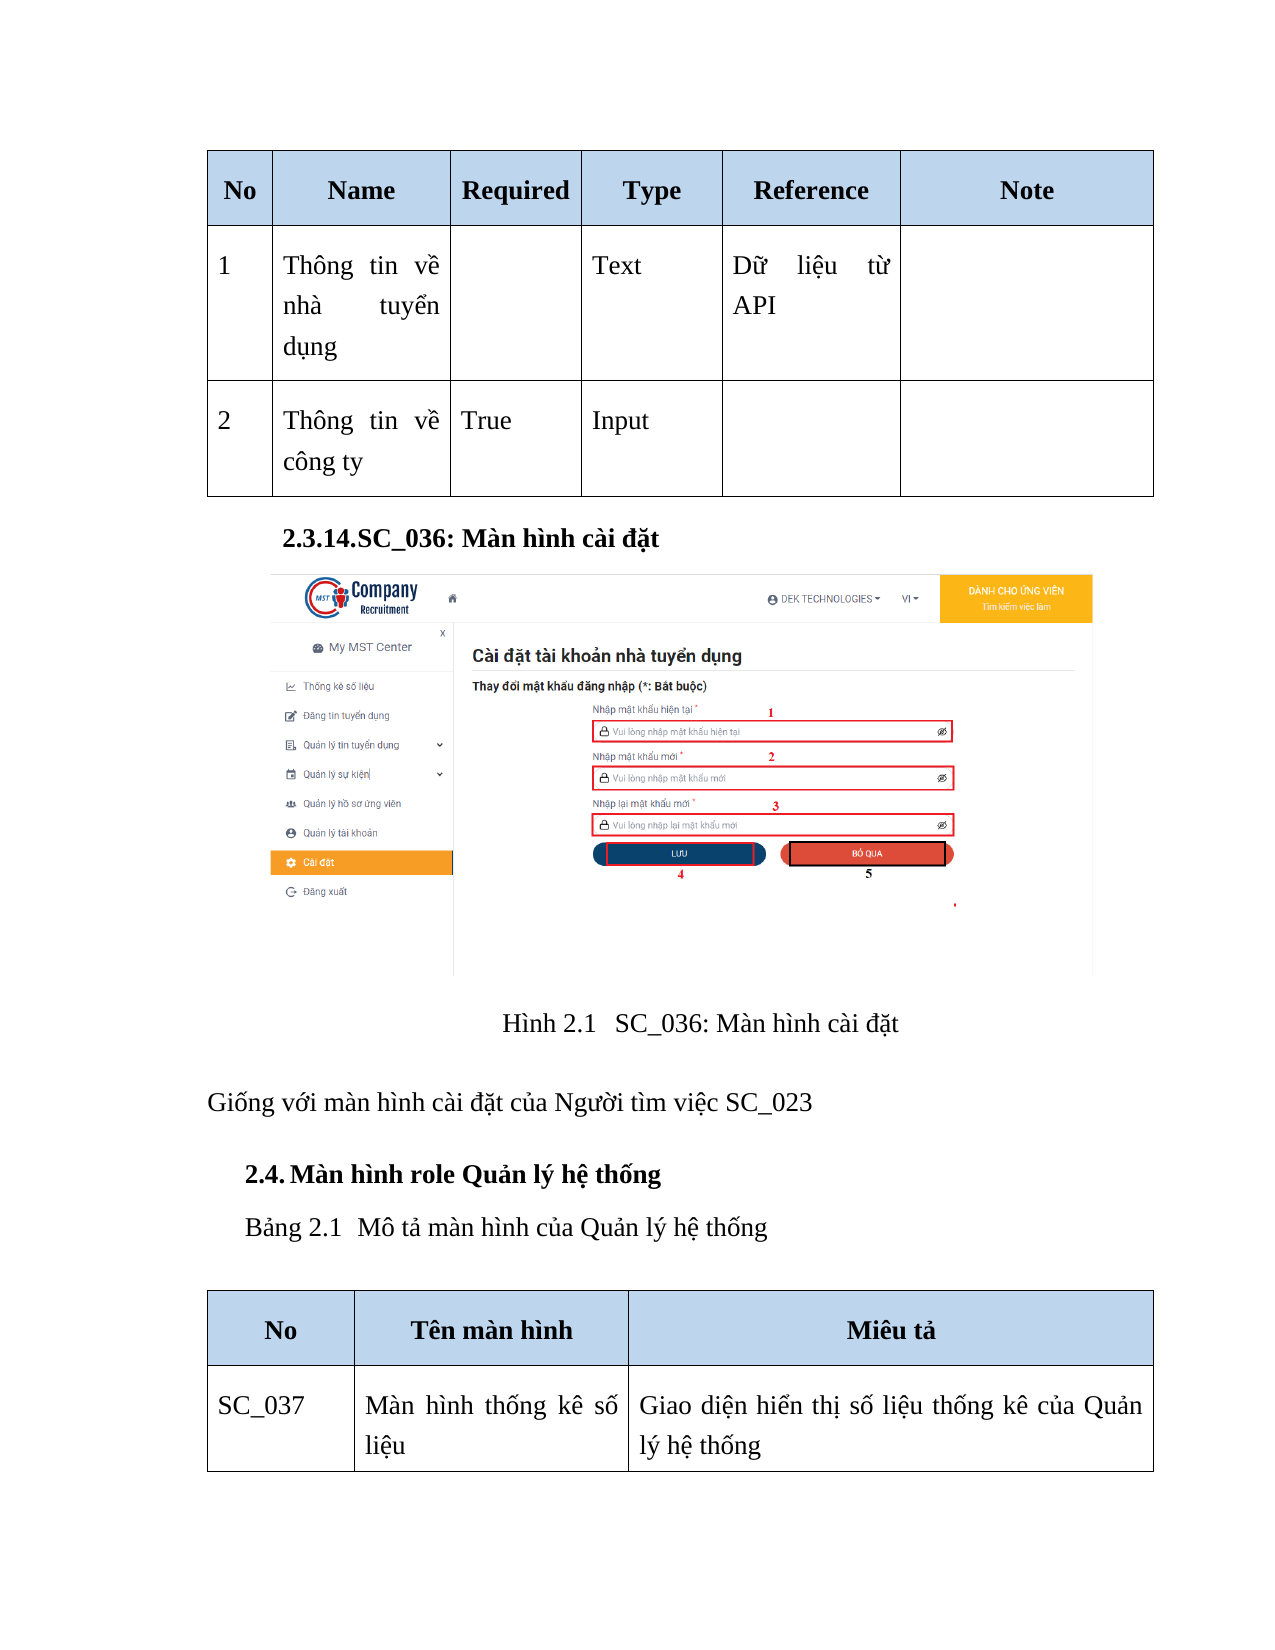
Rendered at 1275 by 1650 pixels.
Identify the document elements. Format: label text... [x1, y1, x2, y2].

table_cell [451, 226, 581, 380]
table_cell True [451, 381, 581, 496]
table_cell Thông tin về công ty [273, 381, 450, 496]
table_cell [901, 226, 1153, 380]
table_cell [723, 381, 900, 496]
table_header Reference [723, 151, 900, 225]
subtitle SC_036: Màn hình cài đặt [282, 522, 1156, 553]
table_cell Input [582, 381, 722, 496]
table_header No [208, 1291, 354, 1365]
table_cell [901, 381, 1153, 496]
table_cell Giao diện hiển thị số liệu thống kê của Quản lý hệ thống [629, 1366, 1153, 1471]
table_header Tên màn hình [355, 1291, 628, 1365]
table_header No [208, 151, 272, 225]
table_cell SC_037 [208, 1366, 354, 1471]
table_header Name [273, 151, 450, 225]
table_cell 2 [208, 381, 272, 496]
table_cell Màn hình thống kê số liệu [355, 1366, 628, 1471]
text SC_036: Màn hình cài đặt [244, 1007, 1156, 1039]
table_header Note [901, 151, 1153, 225]
table_cell Dữ liệu từ API [723, 226, 900, 380]
subtitle Màn hình role Quản lý hệ thống [244, 1158, 1156, 1189]
table_cell Text [582, 226, 722, 380]
text Giống với màn hình cài đặt của Người tìm việc SC_023 [207, 1086, 1156, 1118]
table_header Miêu tả [629, 1291, 1153, 1365]
table_header Required [451, 151, 581, 225]
table_cell Thông tin về nhà tuyển dụng [273, 226, 450, 380]
text Mô tả màn hình của Quản lý hệ thống [244, 1211, 1156, 1242]
table_cell 1 [208, 226, 272, 380]
picture [270, 574, 1093, 976]
table_header Type [582, 151, 722, 225]
